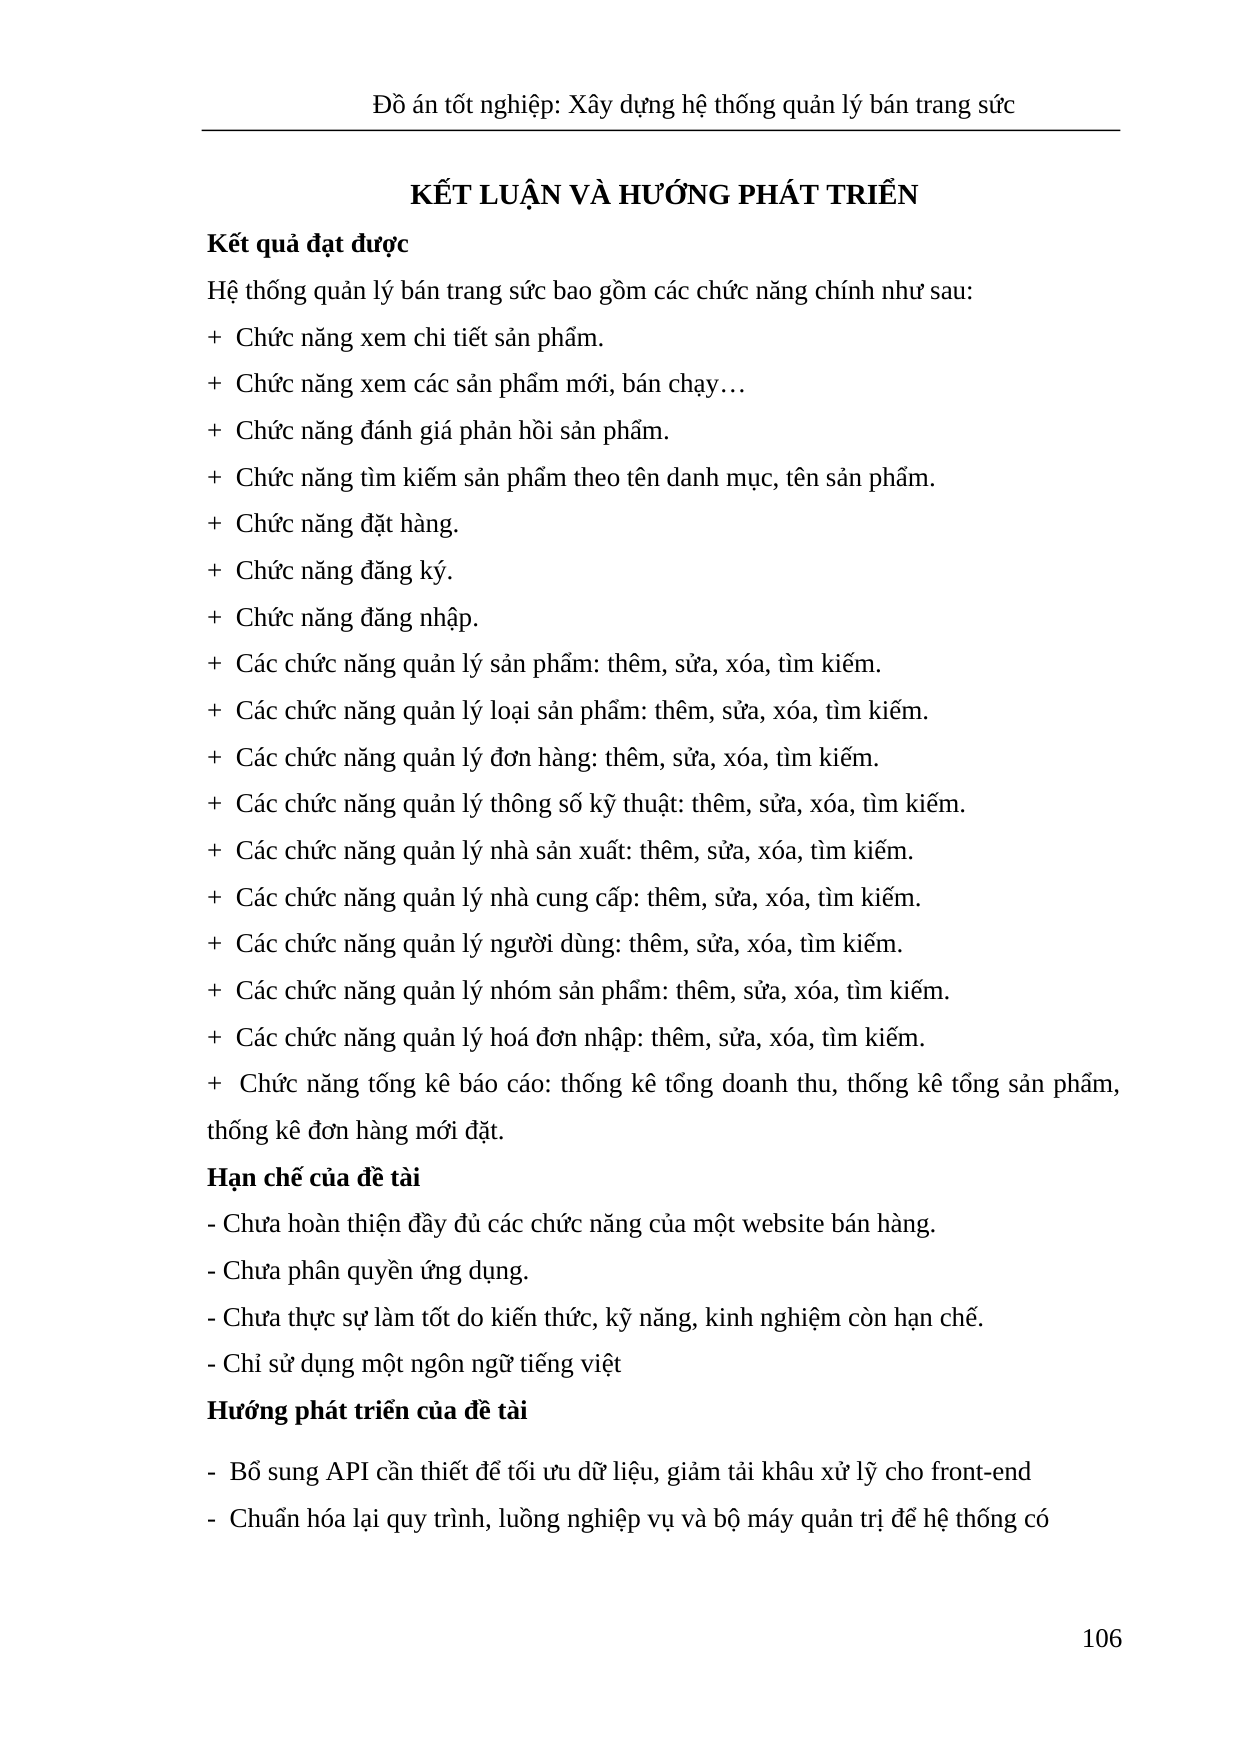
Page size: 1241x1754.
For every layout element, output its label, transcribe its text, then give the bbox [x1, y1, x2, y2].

text + Các chức năng quản lý nhà cung cấp: thêm, sửa, xóa, tìm kiếm. [207, 881, 1122, 912]
text + Chức năng tìm kiếm sản phẩm theo tên danh mục, tên sản phẩm. [207, 461, 1122, 492]
text + Các chức năng quản lý nhóm sản phẩm: thêm, sửa, xóa, tìm kiếm. [207, 974, 1122, 1005]
text + Chức năng xem các sản phẩm mới, bán chạy… [207, 367, 1122, 399]
list Kết quả đạt được [207, 227, 1122, 259]
text + Các chức năng quản lý nhà sản xuất: thêm, sửa, xóa, tìm kiếm. [207, 834, 1122, 865]
list Hướng phát triển của đề tài [207, 1394, 1122, 1425]
text + Các chức năng quản lý loại sản phẩm: thêm, sửa, xóa, tìm kiếm. [207, 694, 1122, 725]
text + Chức năng đánh giá phản hồi sản phẩm. [207, 414, 1122, 445]
subtitle KẾT LUẬN VÀ HƯỚNG PHÁT TRIỂN [207, 177, 1122, 211]
text + Các chức năng quản lý sản phẩm: thêm, sửa, xóa, tìm kiếm. [207, 647, 1122, 679]
text + Các chức năng quản lý hoá đơn nhập: thêm, sửa, xóa, tìm kiếm. [207, 1021, 1122, 1052]
text Hệ thống quản lý bán trang sức bao gồm các chức năng chính như sau: [207, 274, 1122, 305]
text + Chức năng đăng ký. [207, 554, 1122, 585]
text - Chưa thực sự làm tốt do kiến thức, kỹ năng, kinh nghiệm còn hạn chế. [207, 1301, 1122, 1332]
text - Chưa hoàn thiện đầy đủ các chức năng của một website bán hàng. [207, 1207, 1122, 1239]
text + Chức năng xem chi tiết sản phẩm. [207, 321, 1122, 352]
text - Chưa phân quyền ứng dụng. [207, 1254, 1122, 1285]
text + Chức năng tống kê báo cáo: thống kê tổng doanh thu, thống kê tổng sản phẩm, thống kê đơn hàng mới đặt. [207, 1067, 1122, 1145]
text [207, 1502, 1088, 1533]
text - Chỉ sử dụng một ngôn ngữ tiếng việt [207, 1347, 1122, 1379]
text + Chức năng đặt hàng. [207, 507, 1122, 539]
text + Các chức năng quản lý thông số kỹ thuật: thêm, sửa, xóa, tìm kiếm. [207, 787, 1122, 819]
text + Các chức năng quản lý người dùng: thêm, sửa, xóa, tìm kiếm. [207, 927, 1122, 959]
list Hạn chế của đề tài [207, 1161, 1122, 1192]
text - Bổ sung API cần thiết để tối ưu dữ liệu, giảm tải khâu xử lỹ cho front-end [207, 1456, 1122, 1487]
text + Các chức năng quản lý đơn hàng: thêm, sửa, xóa, tìm kiếm. [207, 741, 1122, 772]
text + Chức năng đăng nhập. [207, 601, 1122, 632]
